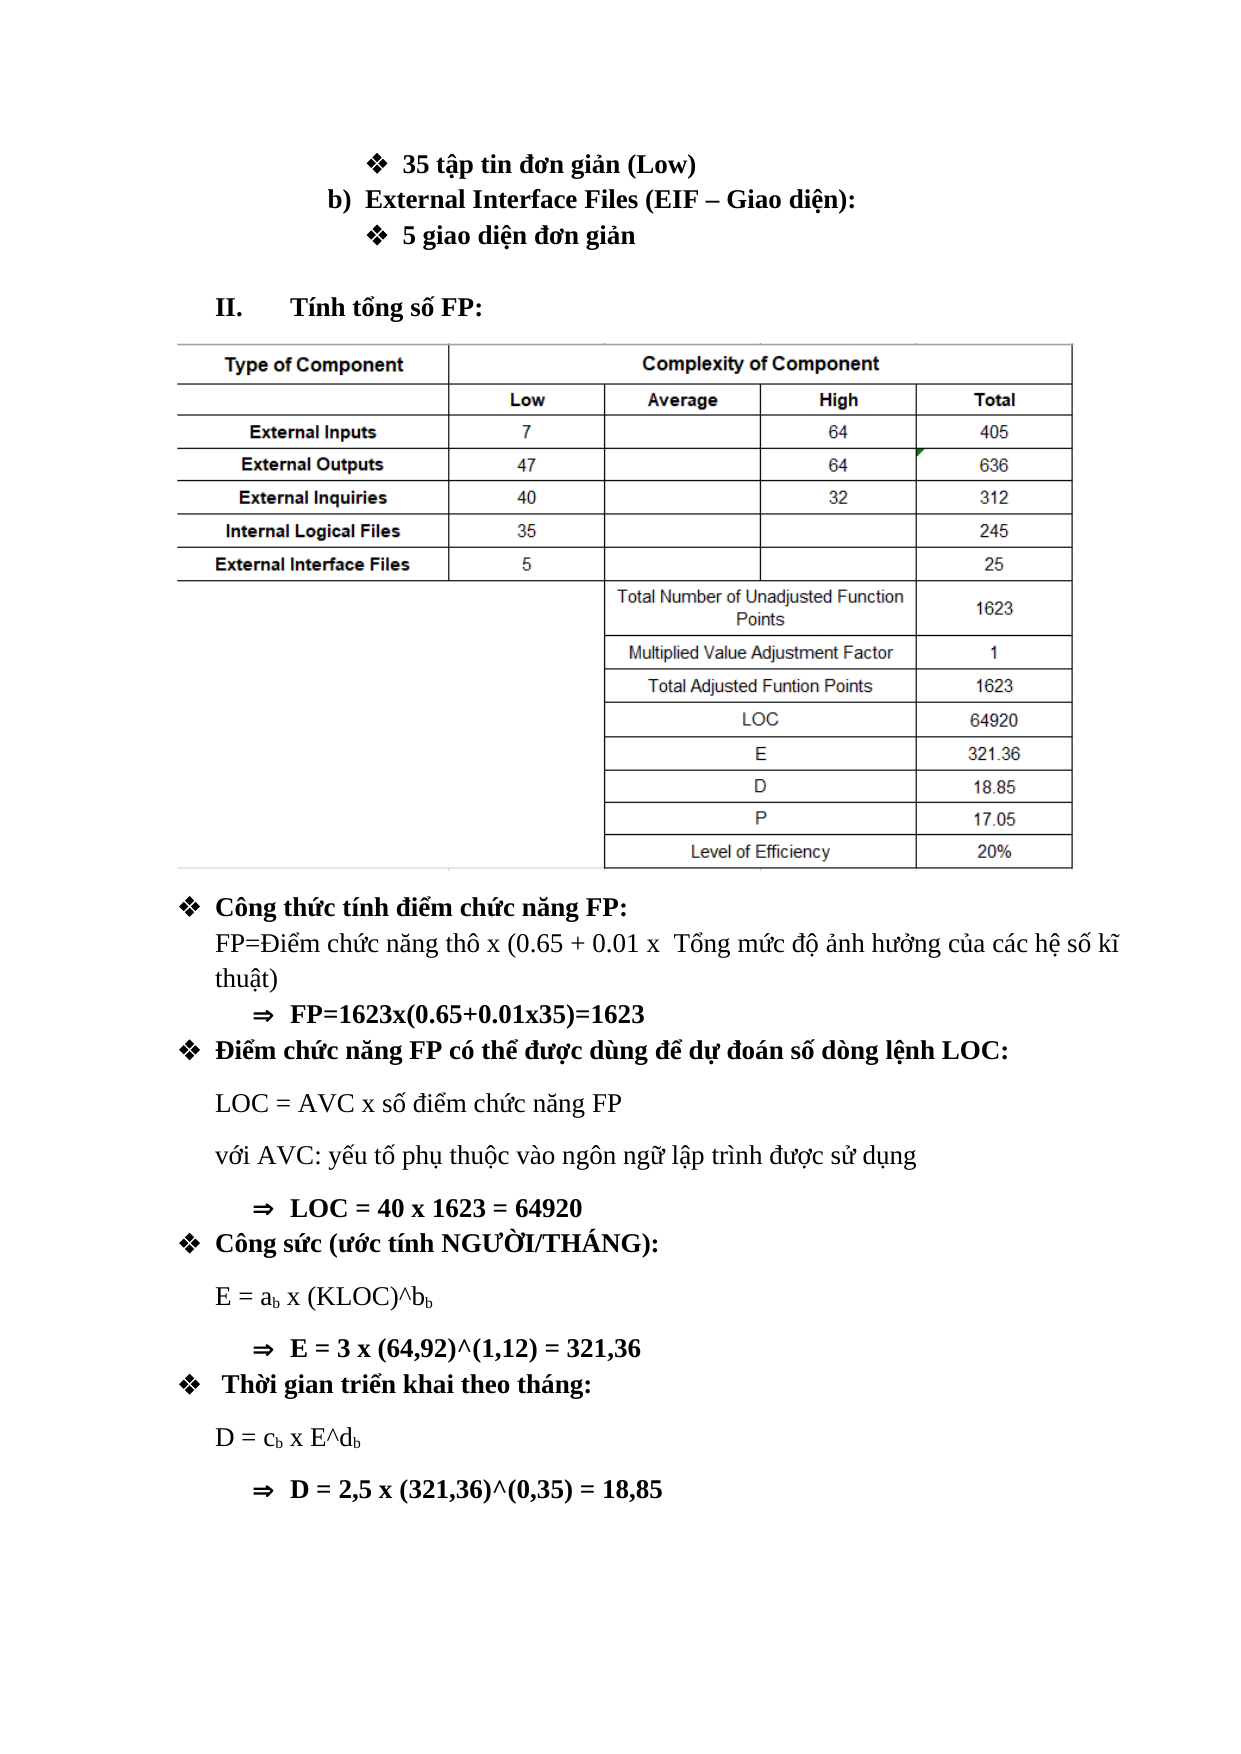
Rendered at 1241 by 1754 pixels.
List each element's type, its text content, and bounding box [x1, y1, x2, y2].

list Công thức tính điểm chức năng FP: [177, 891, 1152, 922]
list FP=1623x(0.65+0.01x35)=1623 [252, 998, 1152, 1029]
list 35 tập tin đơn giản (Low) [365, 148, 1122, 179]
list Điểm chức năng FP có thể được dùng để dự đoán số dòng lệnh LOC: [177, 1034, 1152, 1066]
picture [177, 343, 1074, 871]
text D = cb x E^db [215, 1421, 1152, 1452]
list Tính tổng số FP: [215, 291, 1122, 322]
list Công sức (ước tính NGƯỜI/THÁNG): [177, 1228, 1152, 1259]
list External Interface Files (EIF – Giao diện): [327, 184, 1122, 215]
list FP=Điểm chức năng thô x (0.65 + 0.01 x Tổng mức độ ảnh hưởng của các hệ số kĩ thuật) [215, 927, 1152, 994]
list LOC = 40 x 1623 = 64920 [252, 1192, 1152, 1223]
list Thời gian triển khai theo tháng: [177, 1368, 1152, 1400]
text E = ab x (KLOC)^bb [215, 1280, 1152, 1311]
list 5 giao diện đơn giản [365, 219, 1122, 251]
list E = 3 x (64,92)^(1,12) = 321,36 [252, 1333, 1152, 1364]
list D = 2,5 x (321,36)^(0,35) = 18,85 [252, 1473, 1152, 1505]
text LOC = AVC x số điểm chức năng FP [215, 1087, 1152, 1118]
text với AVC: yếu tố phụ thuộc vào ngôn ngữ lập trình được sử dụng [215, 1139, 1152, 1170]
